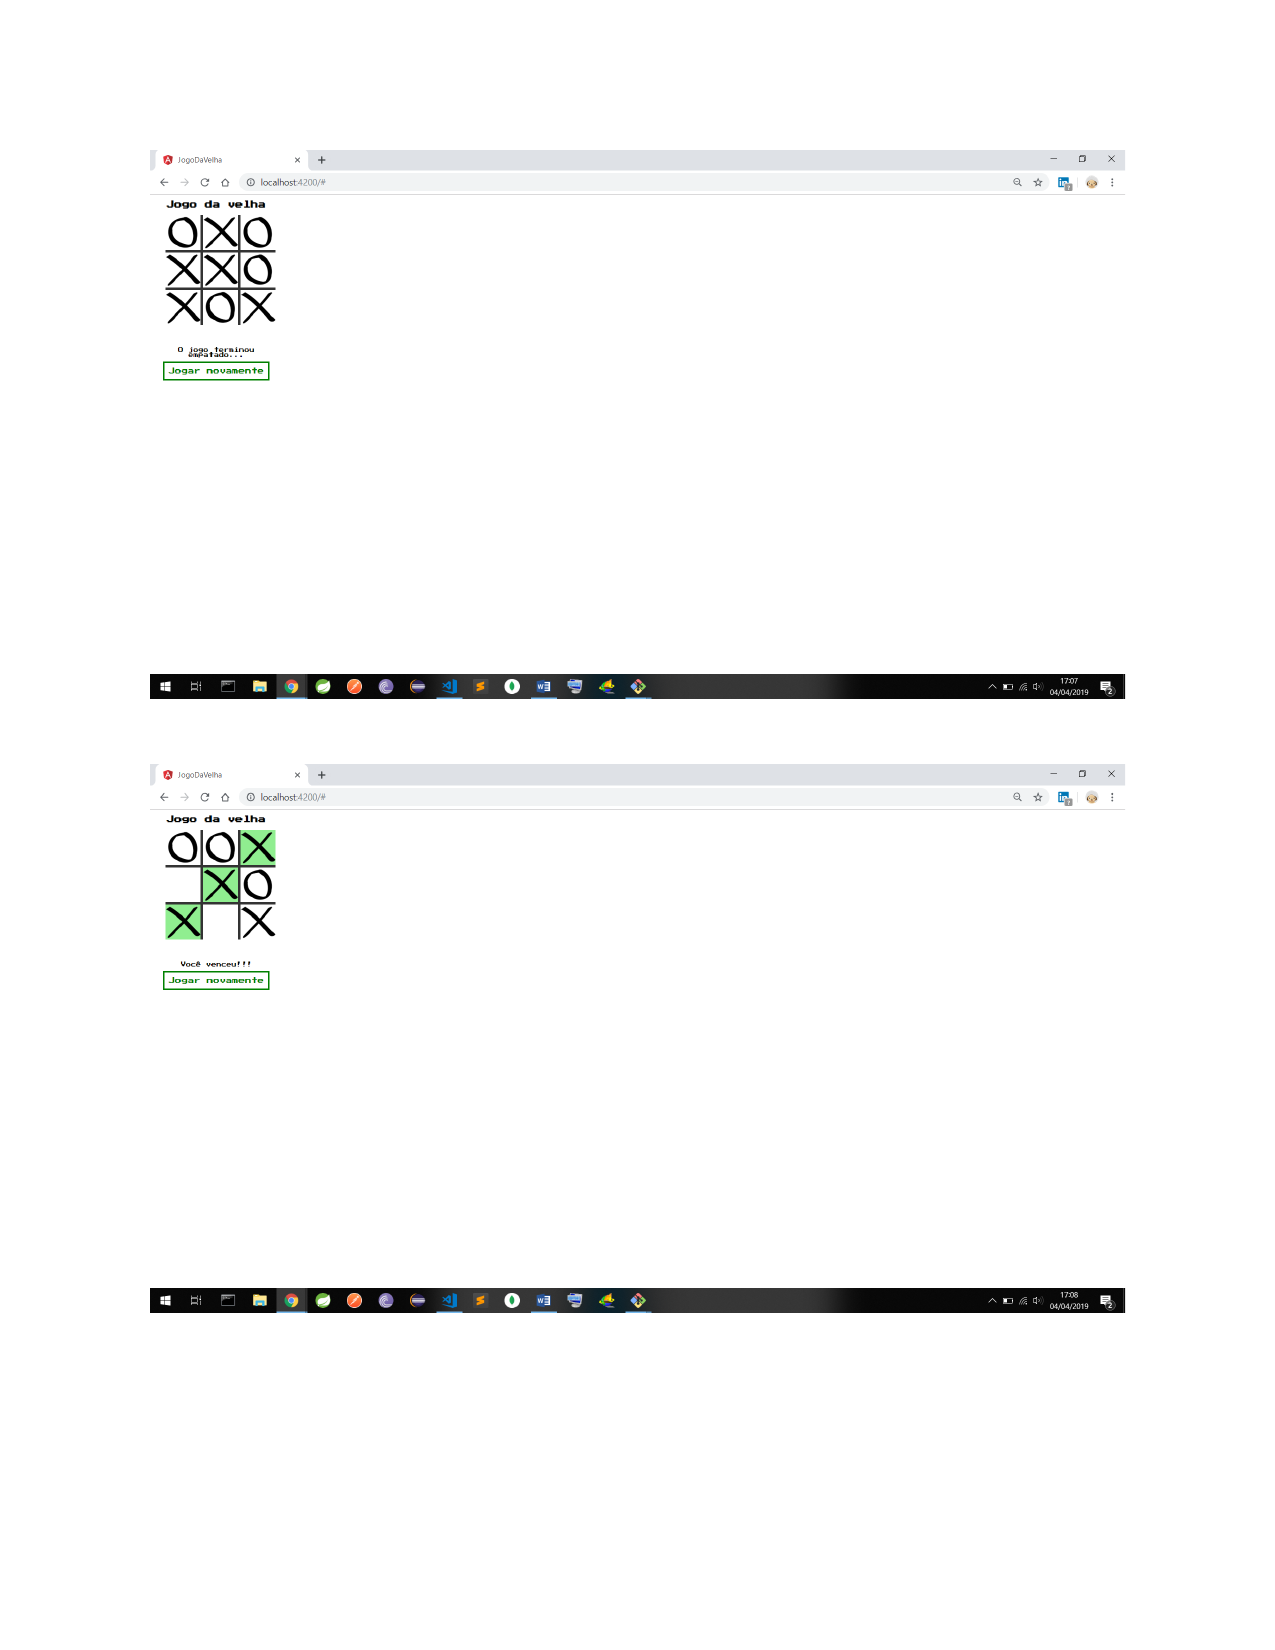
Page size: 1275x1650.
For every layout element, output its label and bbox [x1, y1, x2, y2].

picture [150, 764, 1125, 1313]
picture [150, 150, 1125, 699]
